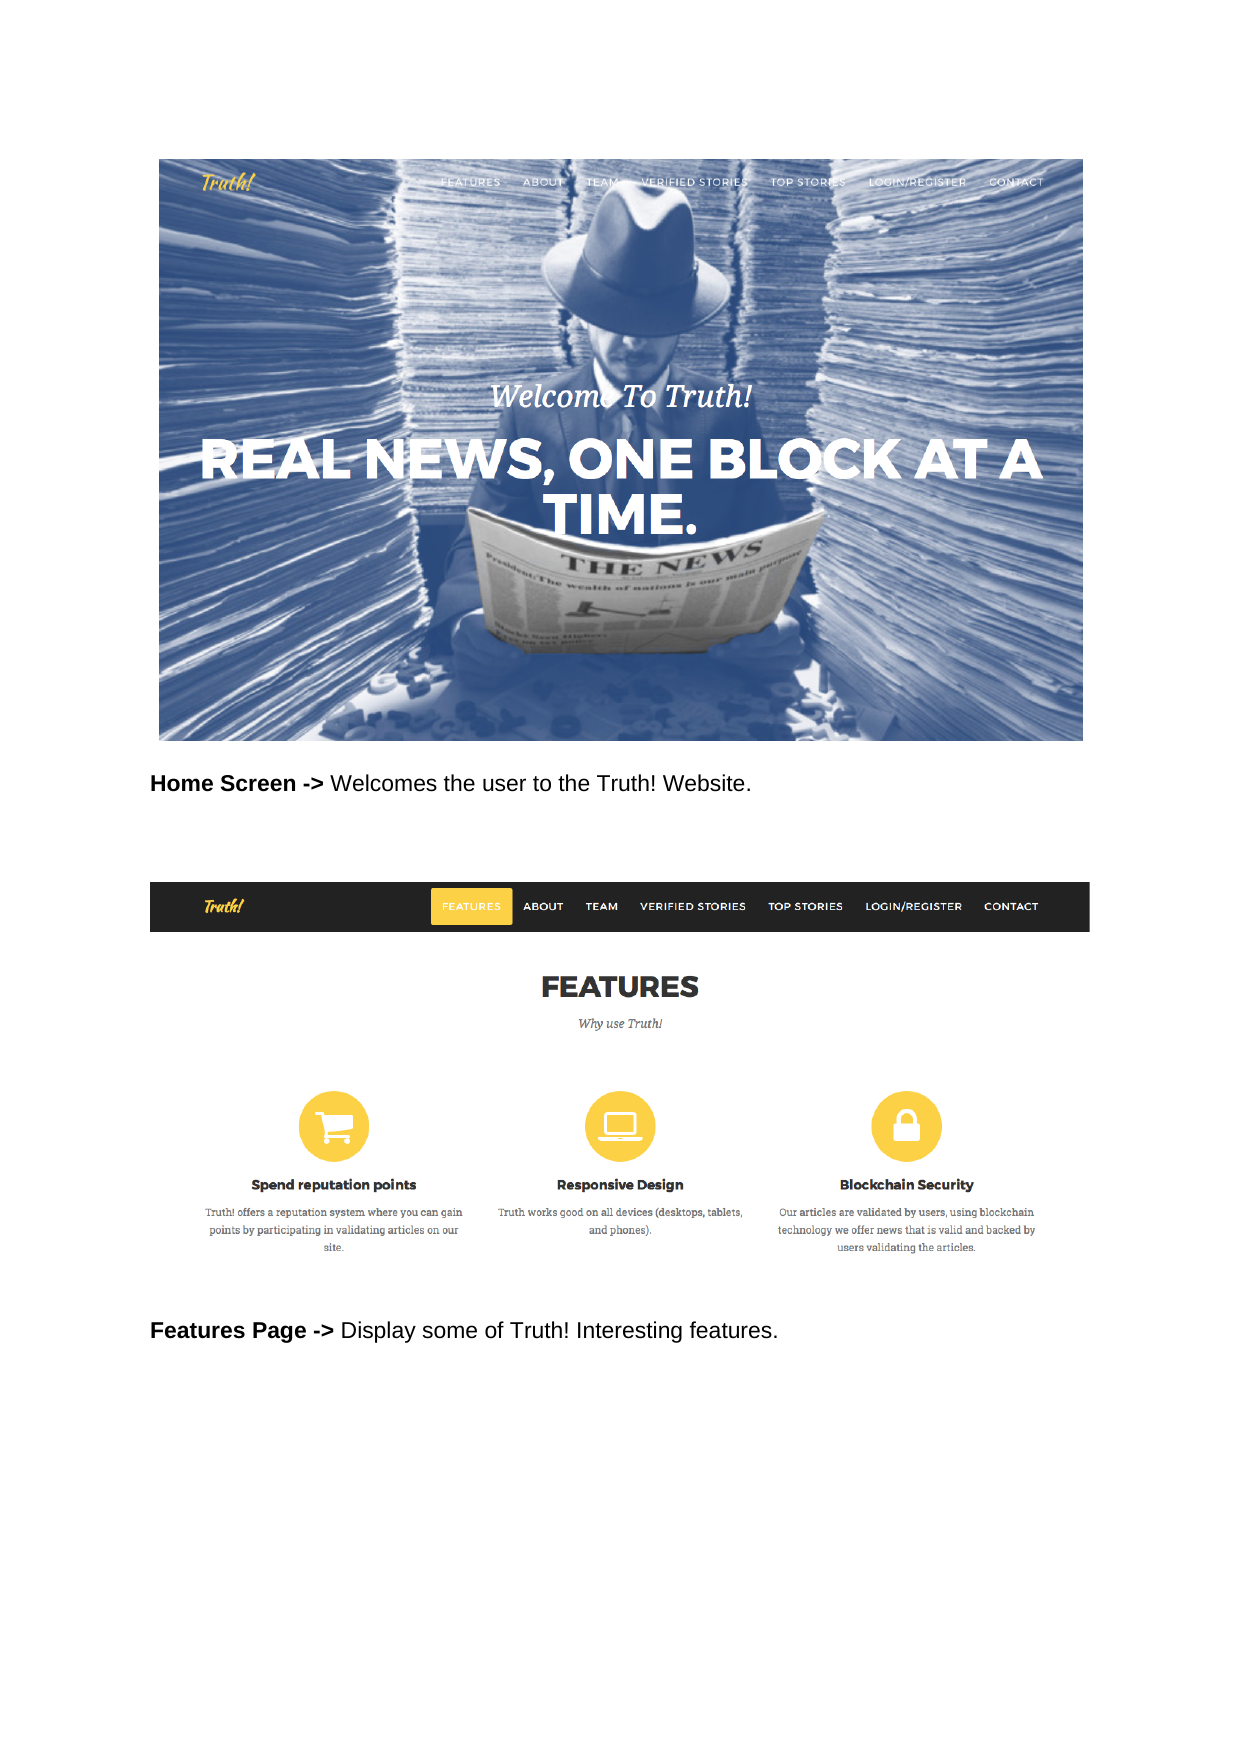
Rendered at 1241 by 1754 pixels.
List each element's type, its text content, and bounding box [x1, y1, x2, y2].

text Home Screen -> Welcomes the user to the Truth! Website. [150, 770, 1090, 797]
text Features Page -> Display some of Truth! Interesting features. [150, 1317, 1090, 1343]
picture [150, 882, 1090, 1287]
picture [150, 150, 1090, 741]
